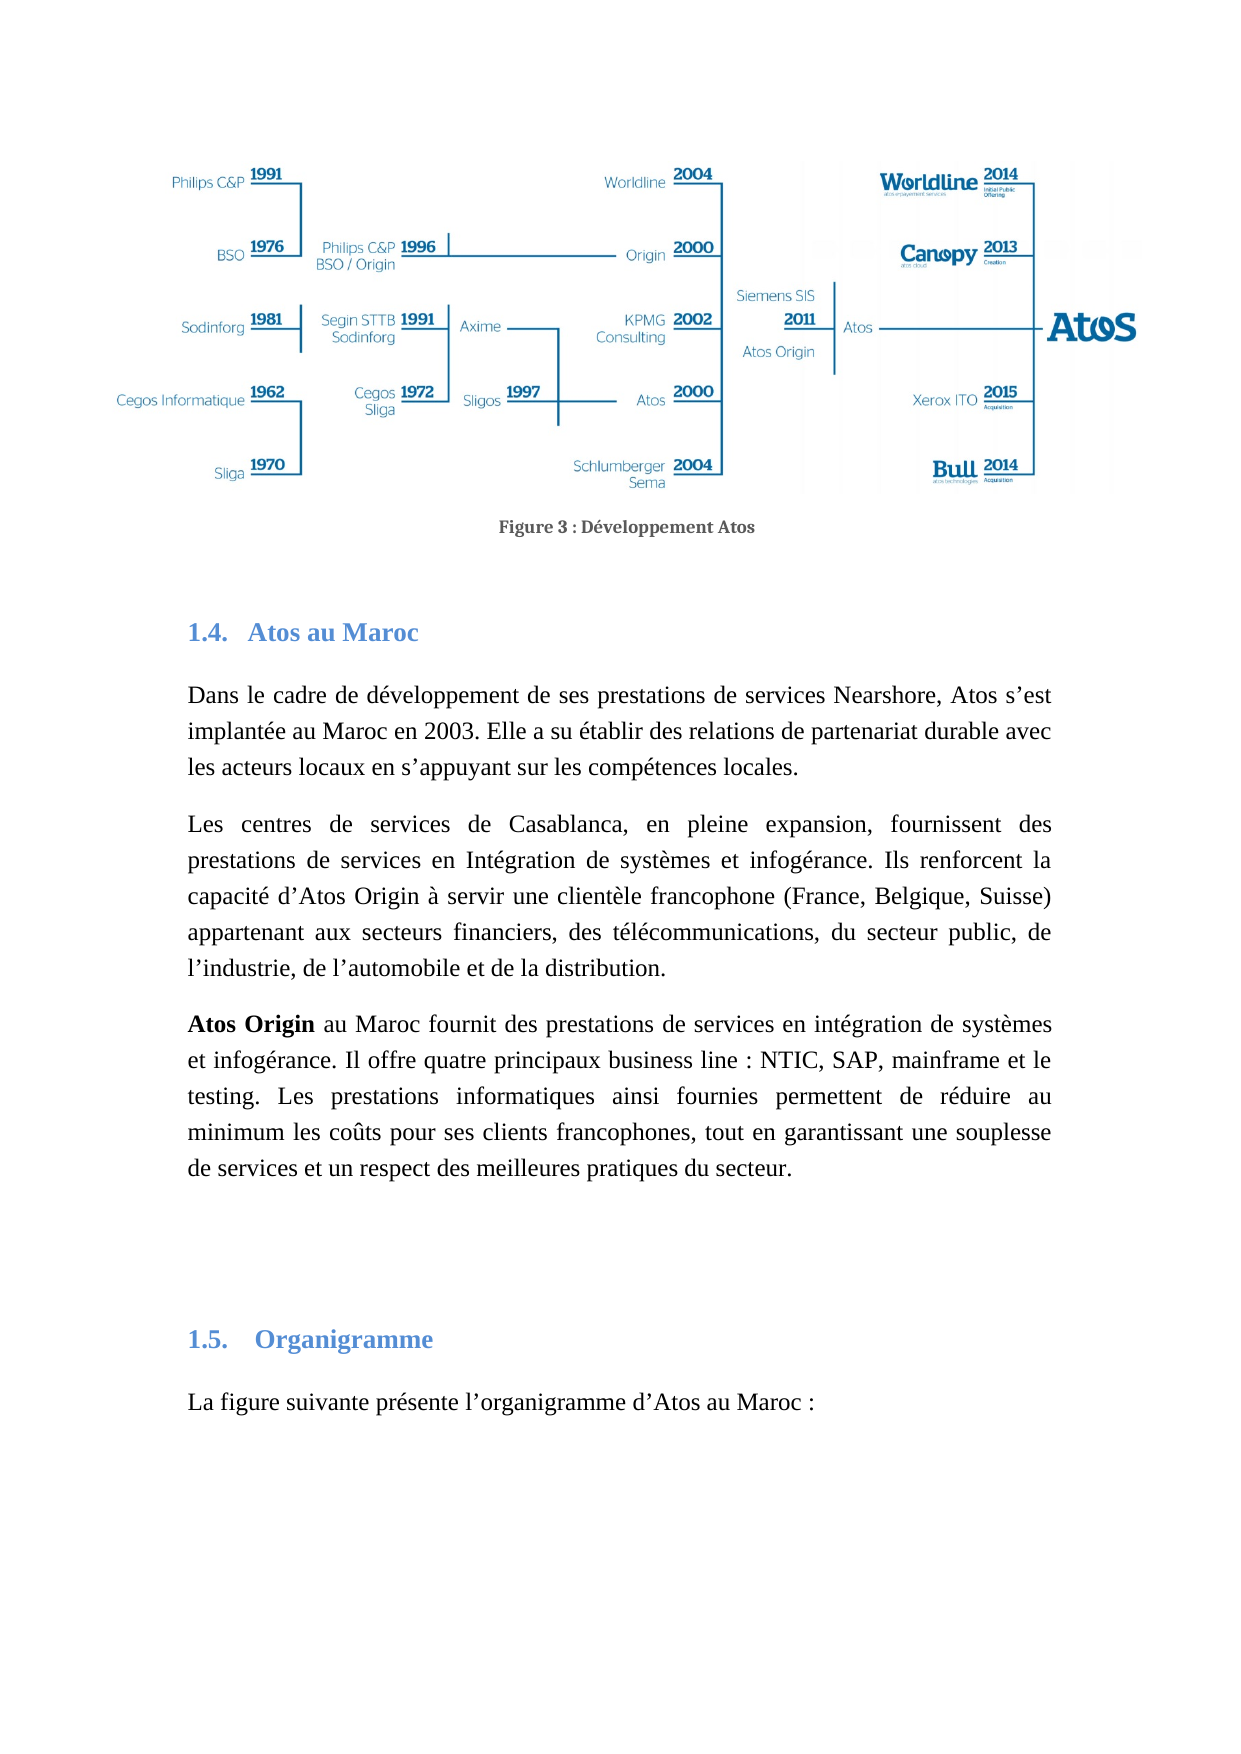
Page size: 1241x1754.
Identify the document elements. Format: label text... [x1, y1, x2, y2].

text Dans le cadre de développement de ses prestations de services Nearshore, Atos s’est implantée au Maroc en 2003. Elle a su établir des relations de partenariat durable avec les acteurs locaux en s’appuyant sur les compétences locales. [187, 680, 1053, 781]
subtitle Organigramme [187, 1323, 1053, 1355]
text La figure suivante présente l’organigramme d’Atos au Maroc : [187, 1387, 1053, 1416]
subtitle Atos au Maroc [187, 616, 1053, 648]
picture [110, 161, 1142, 493]
text Les centres de services de Casablanca, en pleine expansion, fournissent des prestations de services en Intégration de systèmes et infogérance. Ils renforcent la capacité d’Atos Origin à servir une clientèle francophone (France, Belgique, Suisse) appartenant aux secteurs financiers, des télécommunications, du secteur public, de l’industrie, de l’automobile et de la distribution. [187, 809, 1053, 981]
text Atos Origin au Maroc fournit des prestations de services en intégration de systèmes et infogérance. Il offre quatre principaux business line : NTIC, SAP, mainframe et le testing. Les prestations informatiques ainsi fournies permettent de réduire au minimum les coûts pour ses clients francophones, tout en garantissant une souplesse de services et un respect des meilleures pratiques du secteur. [187, 1009, 1053, 1182]
